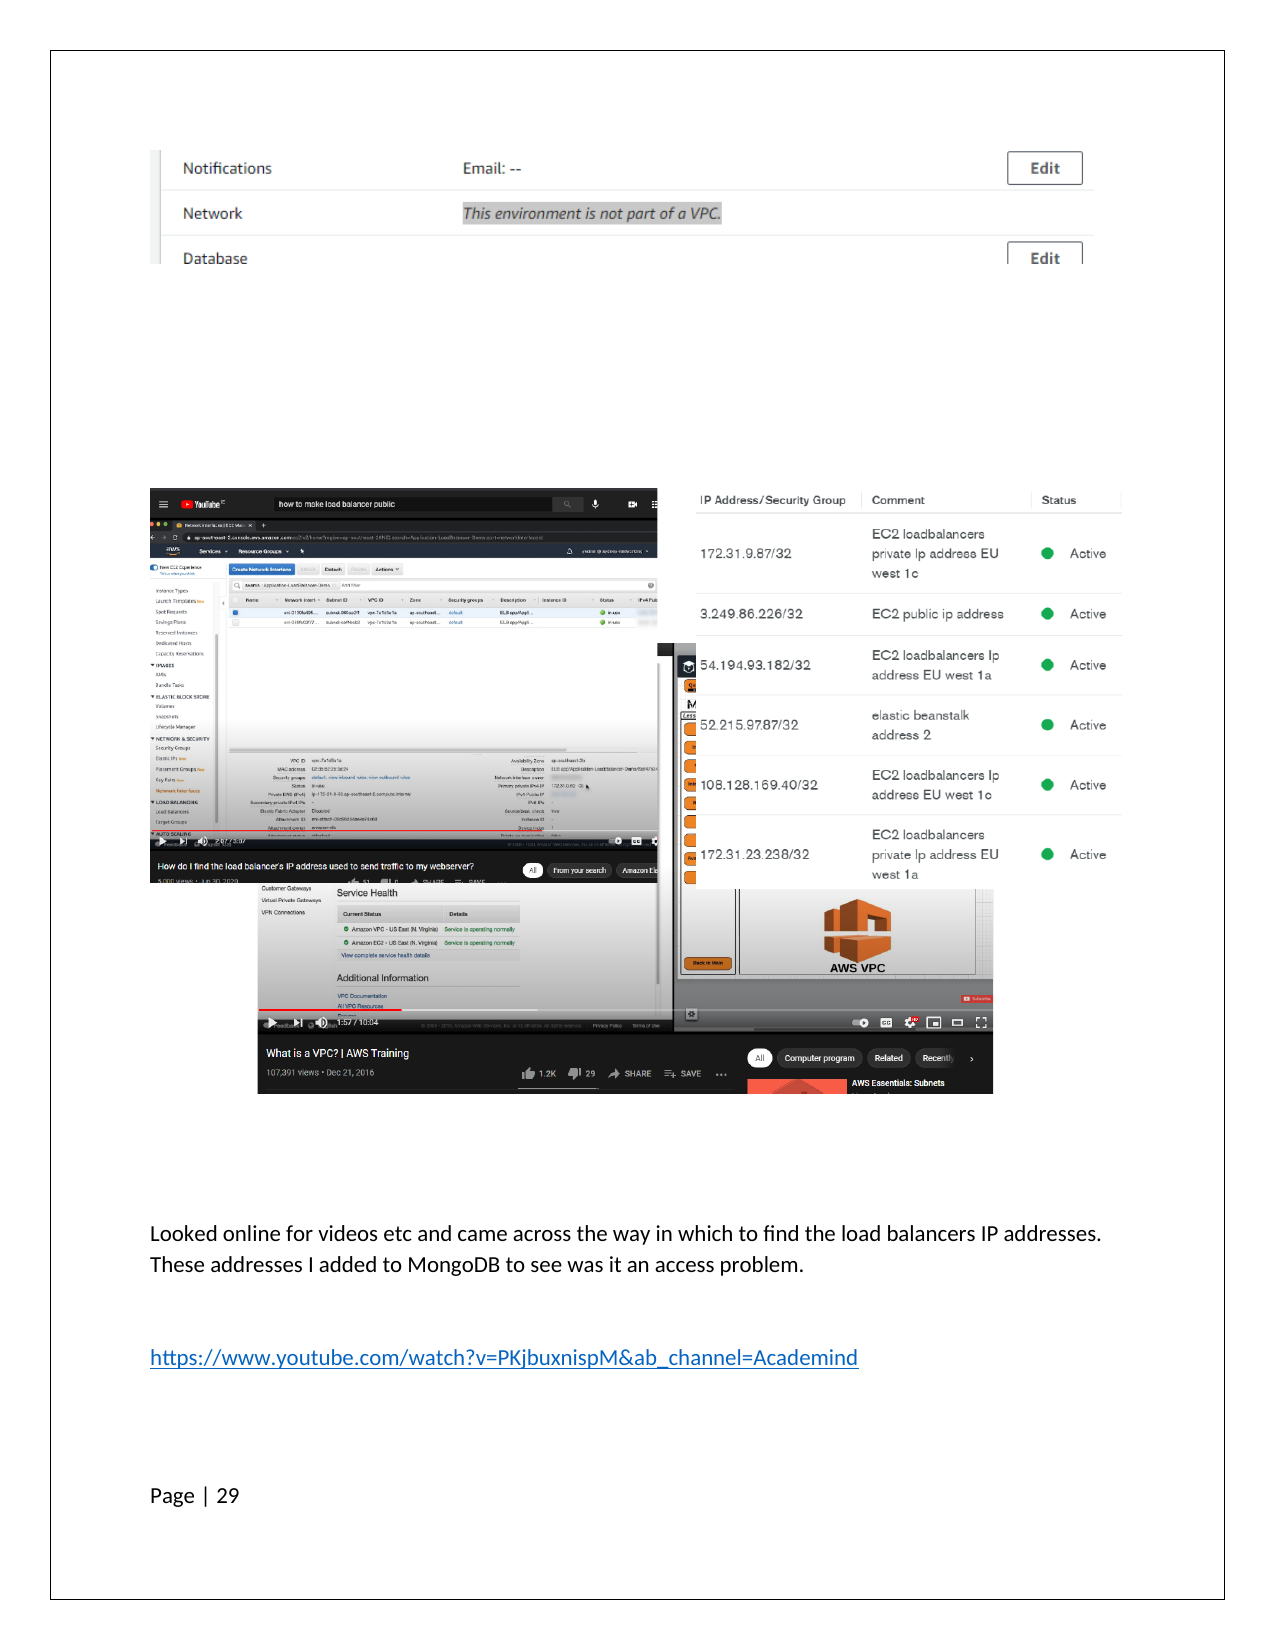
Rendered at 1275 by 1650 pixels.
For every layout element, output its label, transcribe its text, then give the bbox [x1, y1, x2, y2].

text https://www.youtube.com/watch?v=PKjbuxnispM&ab_channel=Academind [150, 1343, 1125, 1372]
text Looked online for videos etc and came across the way in which to find the load balancers IP addresses. These addresses I added to MongoDB to see was it an access problem. [150, 1219, 1125, 1278]
picture [150, 150, 1094, 264]
picture [150, 488, 1122, 1094]
